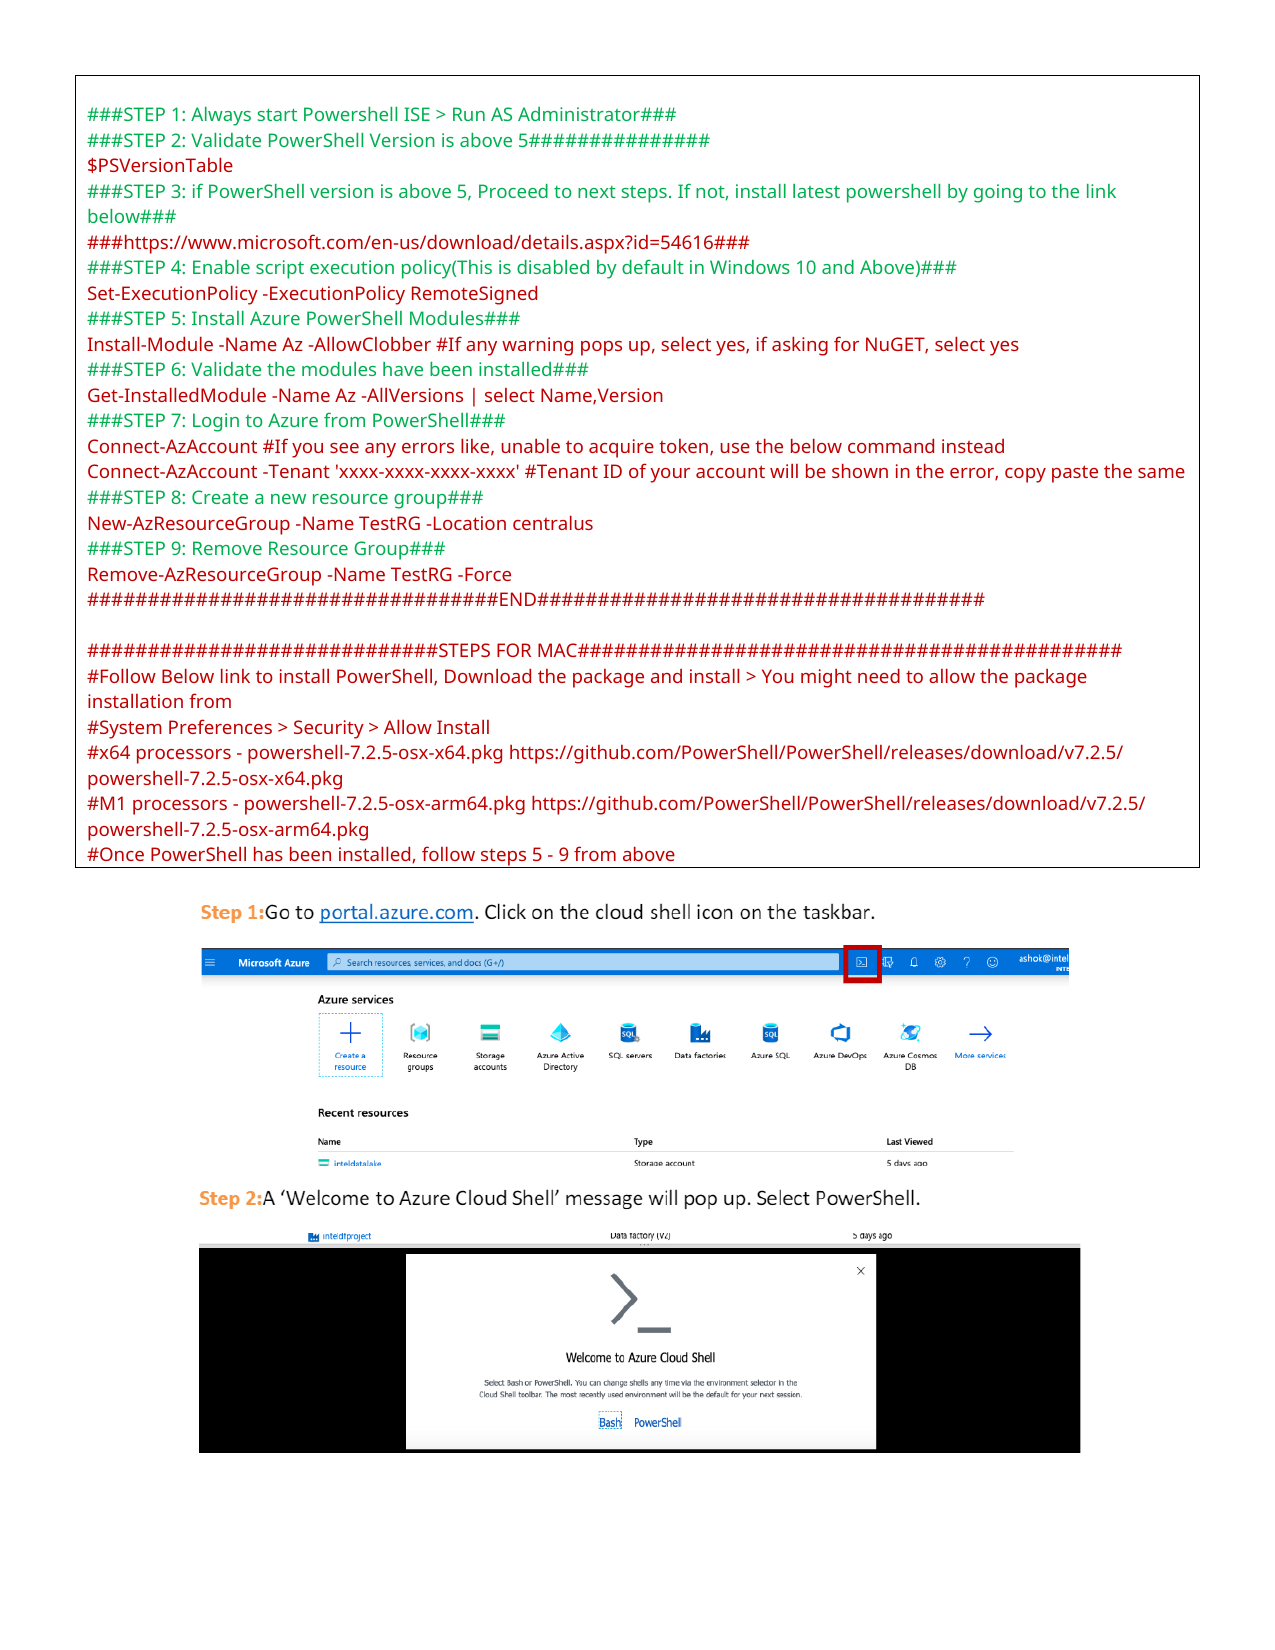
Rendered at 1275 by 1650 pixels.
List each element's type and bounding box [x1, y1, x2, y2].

picture [194, 896, 1081, 1458]
table_cell [76, 76, 1199, 867]
